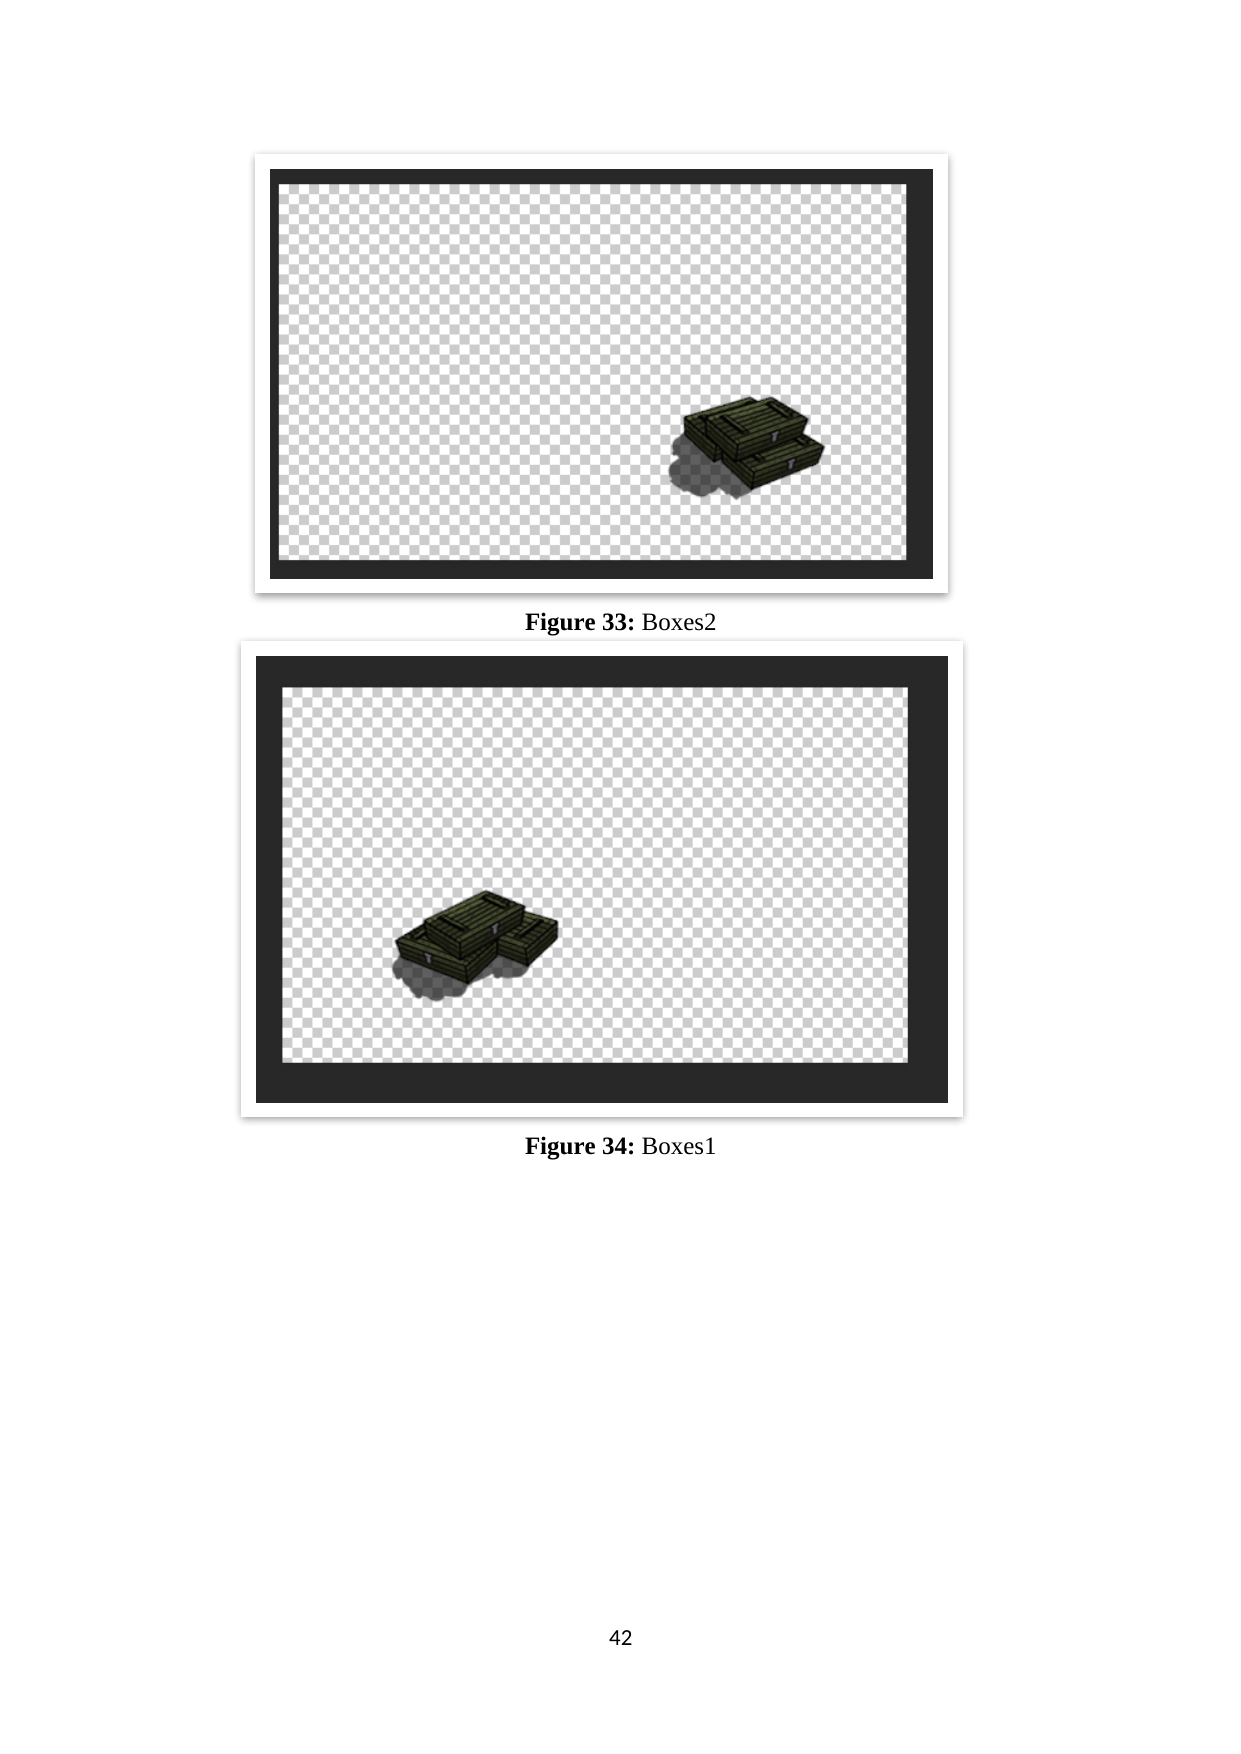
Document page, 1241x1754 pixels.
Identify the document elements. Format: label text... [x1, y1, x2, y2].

text Figure 34: Boxes1 [187, 1131, 1053, 1160]
picture [256, 656, 948, 1103]
picture [270, 169, 933, 579]
text Figure 33: Boxes2 [187, 607, 1053, 636]
